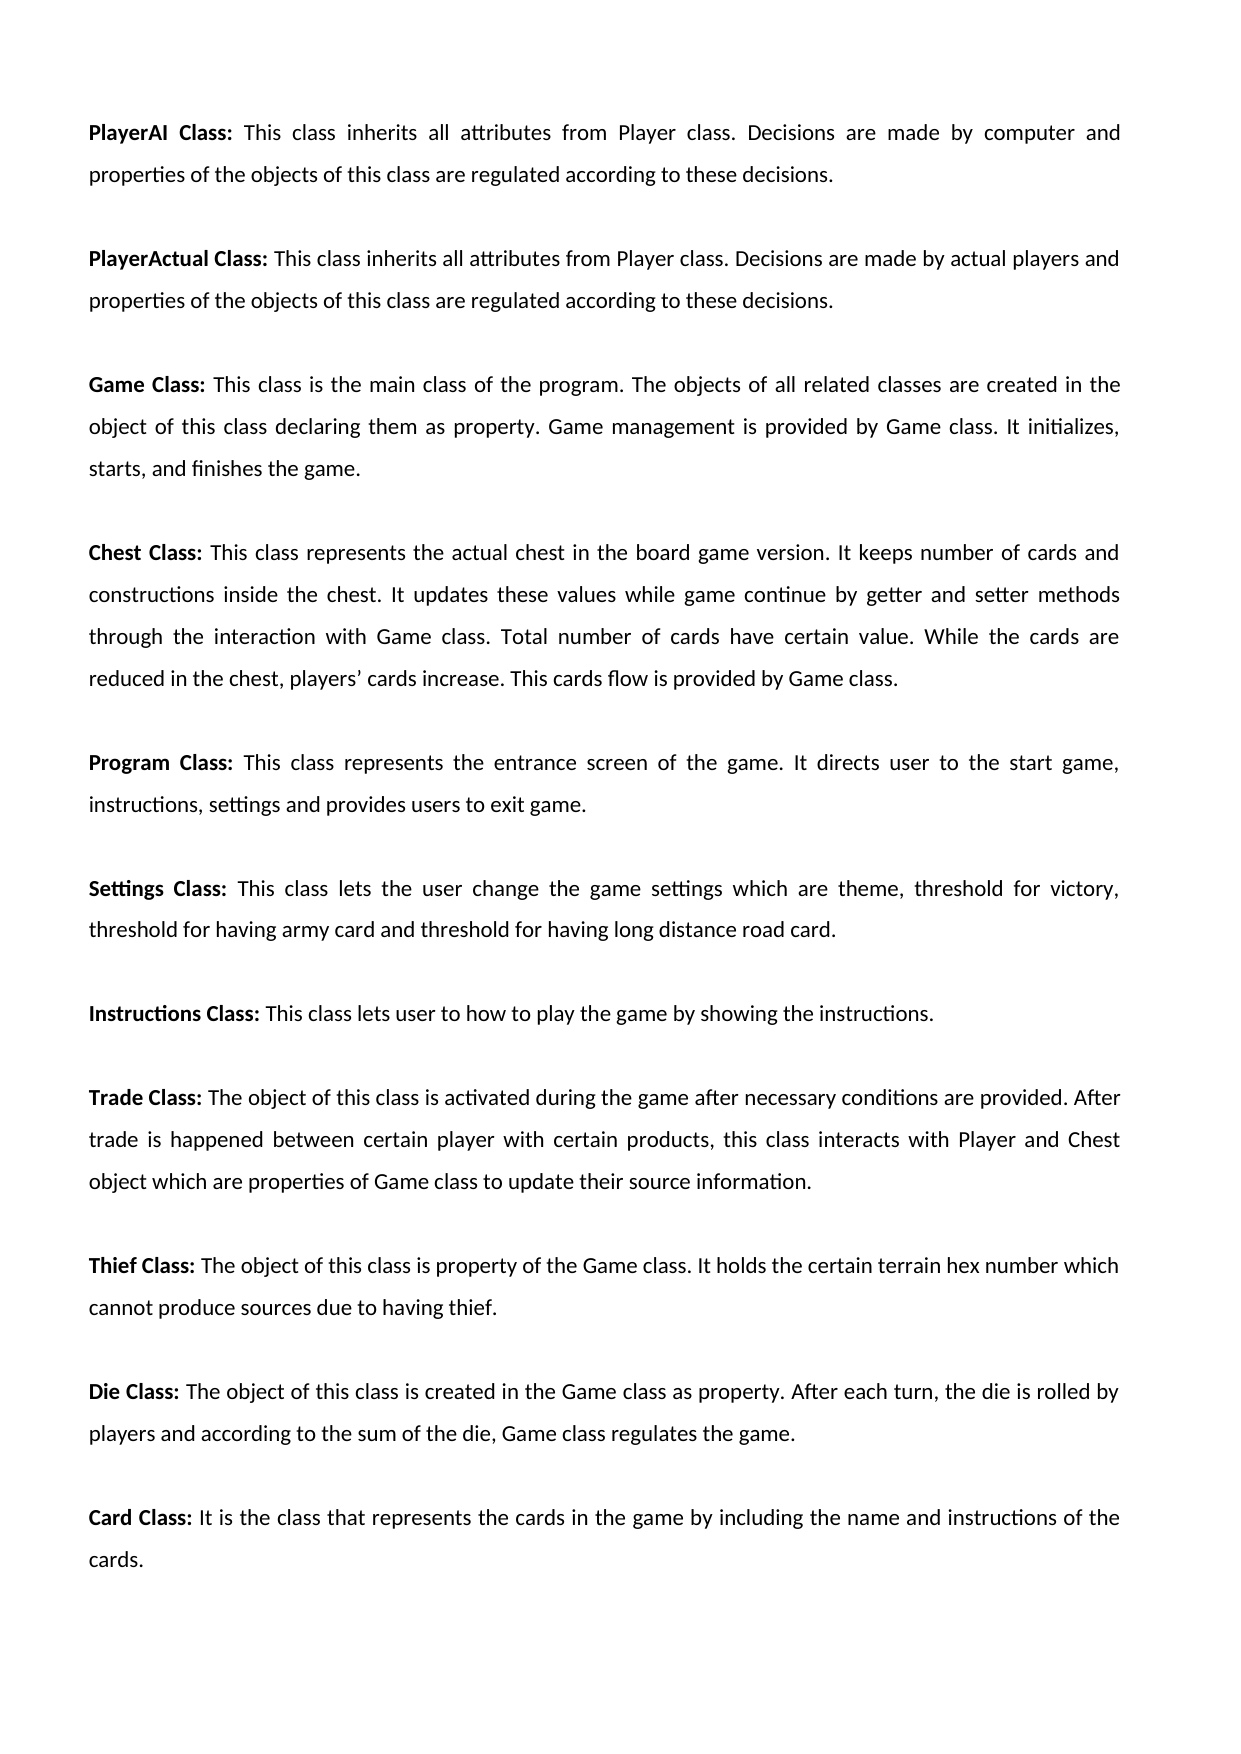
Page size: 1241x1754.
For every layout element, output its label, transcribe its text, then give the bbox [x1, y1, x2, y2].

text Chest Class: This class represents the actual chest in the board game version. It keeps number of cards and constructions inside the chest. It updates these values while game continue by getter and setter methods through the interaction with Game class. Total number of cards have certain value. While the cards are reduced in the chest, players’ cards increase. This cards flow is provided by Game class. [88, 538, 1122, 692]
text PlayerActual Class: This class inherits all attributes from Player class. Decisions are made by actual players and properties of the objects of this class are regulated according to these decisions. [88, 244, 1122, 314]
text Game Class: This class is the main class of the program. The objects of all related classes are created in the object of this class declaring them as property. Game management is provided by Game class. It initializes, starts, and finishes the game. [88, 370, 1122, 482]
text PlayerAI Class: This class inherits all attributes from Player class. Decisions are made by computer and properties of the objects of this class are regulated according to these decisions. [88, 118, 1122, 188]
text Thief Class: The object of this class is property of the Game class. It holds the certain terrain hex number which cannot produce sources due to having thief. [88, 1251, 1122, 1321]
text Instructions Class: This class lets user to how to play the game by showing the instructions. [88, 999, 1122, 1028]
text Settings Class: This class lets the user change the game settings which are theme, threshold for victory, threshold for having army card and threshold for having long distance road card. [88, 874, 1122, 944]
text Program Class: This class represents the entrance screen of the game. It directs user to the start game, instructions, settings and provides users to exit game. [88, 748, 1122, 818]
text Die Class: The object of this class is created in the Game class as property. After each turn, the die is rolled by players and according to the sum of the die, Game class regulates the game. [88, 1377, 1122, 1447]
text Card Class: It is the class that represents the cards in the game by including the name and instructions of the cards. [88, 1503, 1122, 1573]
text Trade Class: The object of this class is activated during the game after necessary conditions are provided. After trade is happened between certain player with certain products, this class interacts with Player and Chest object which are properties of Game class to update their source information. [88, 1083, 1122, 1196]
